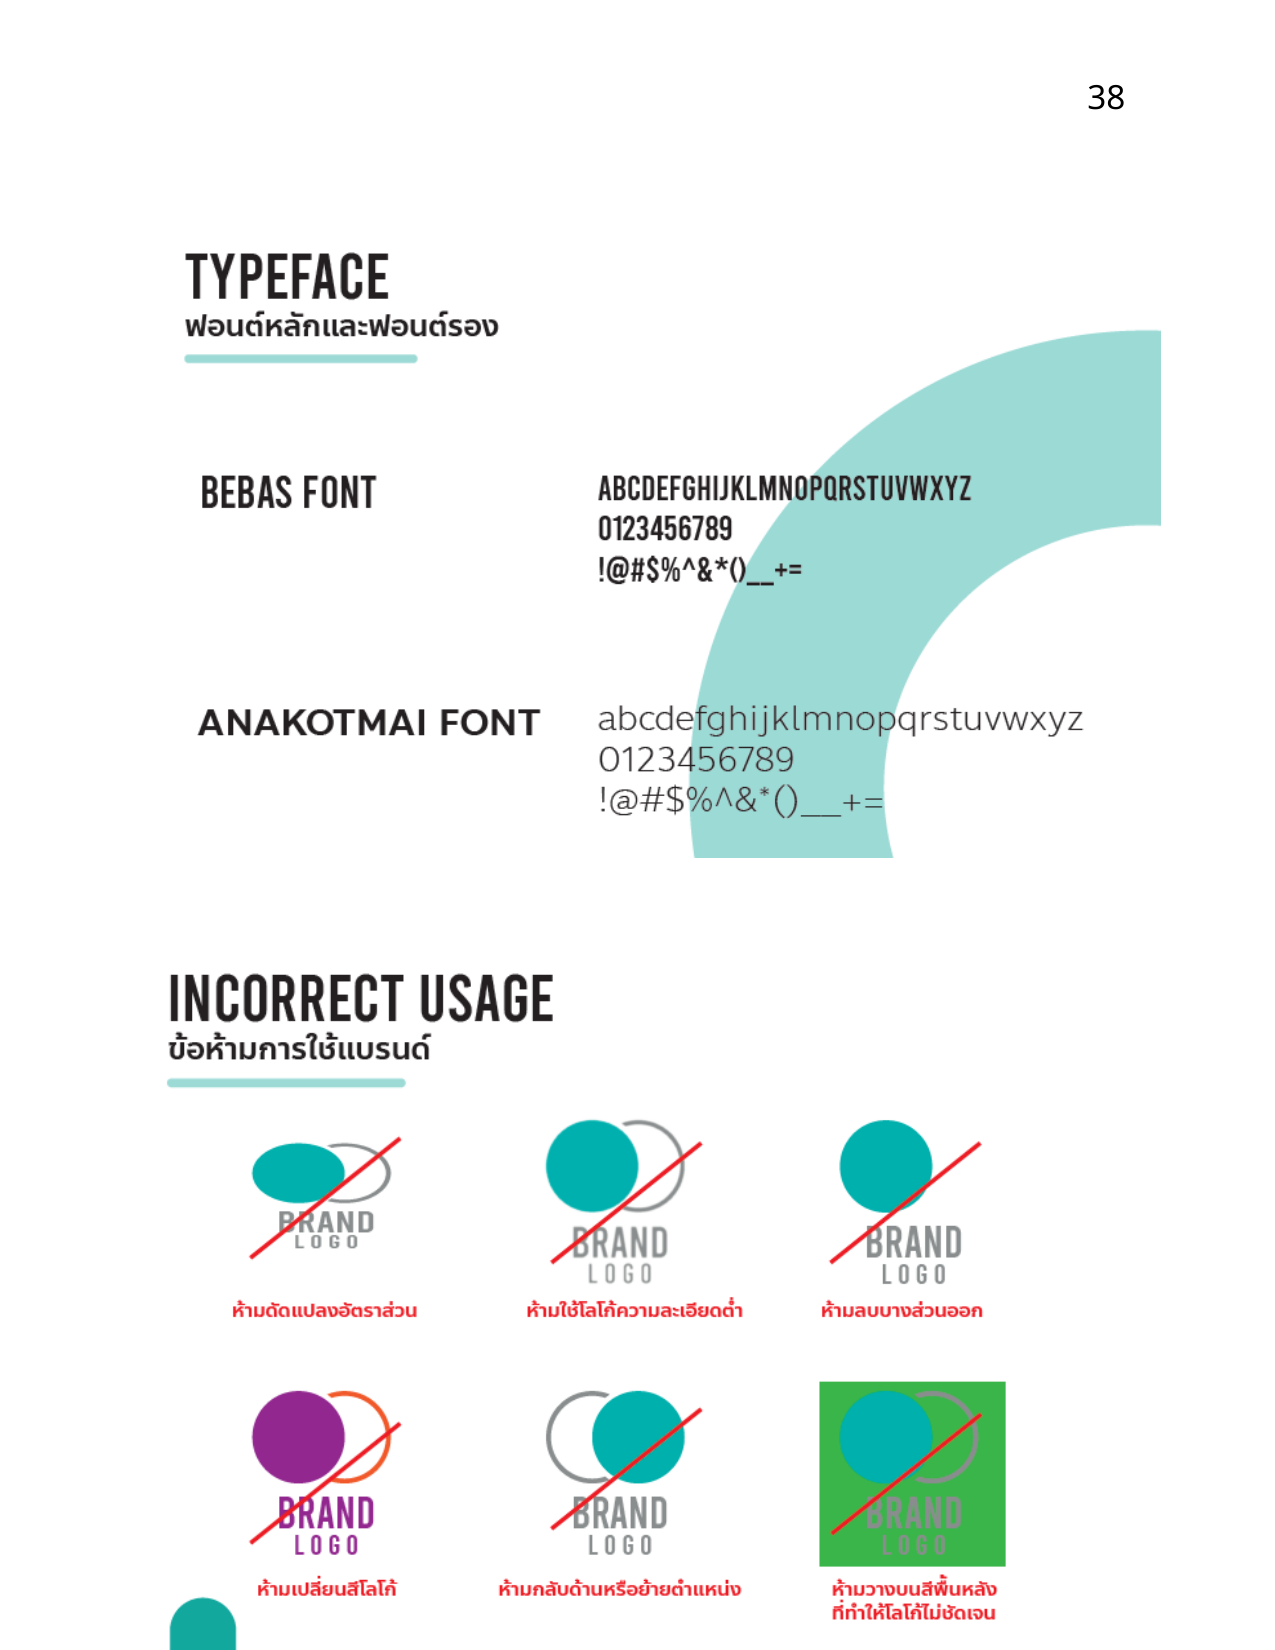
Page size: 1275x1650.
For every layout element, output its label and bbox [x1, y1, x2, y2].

picture [156, 224, 1161, 858]
picture [121, 938, 1125, 1650]
